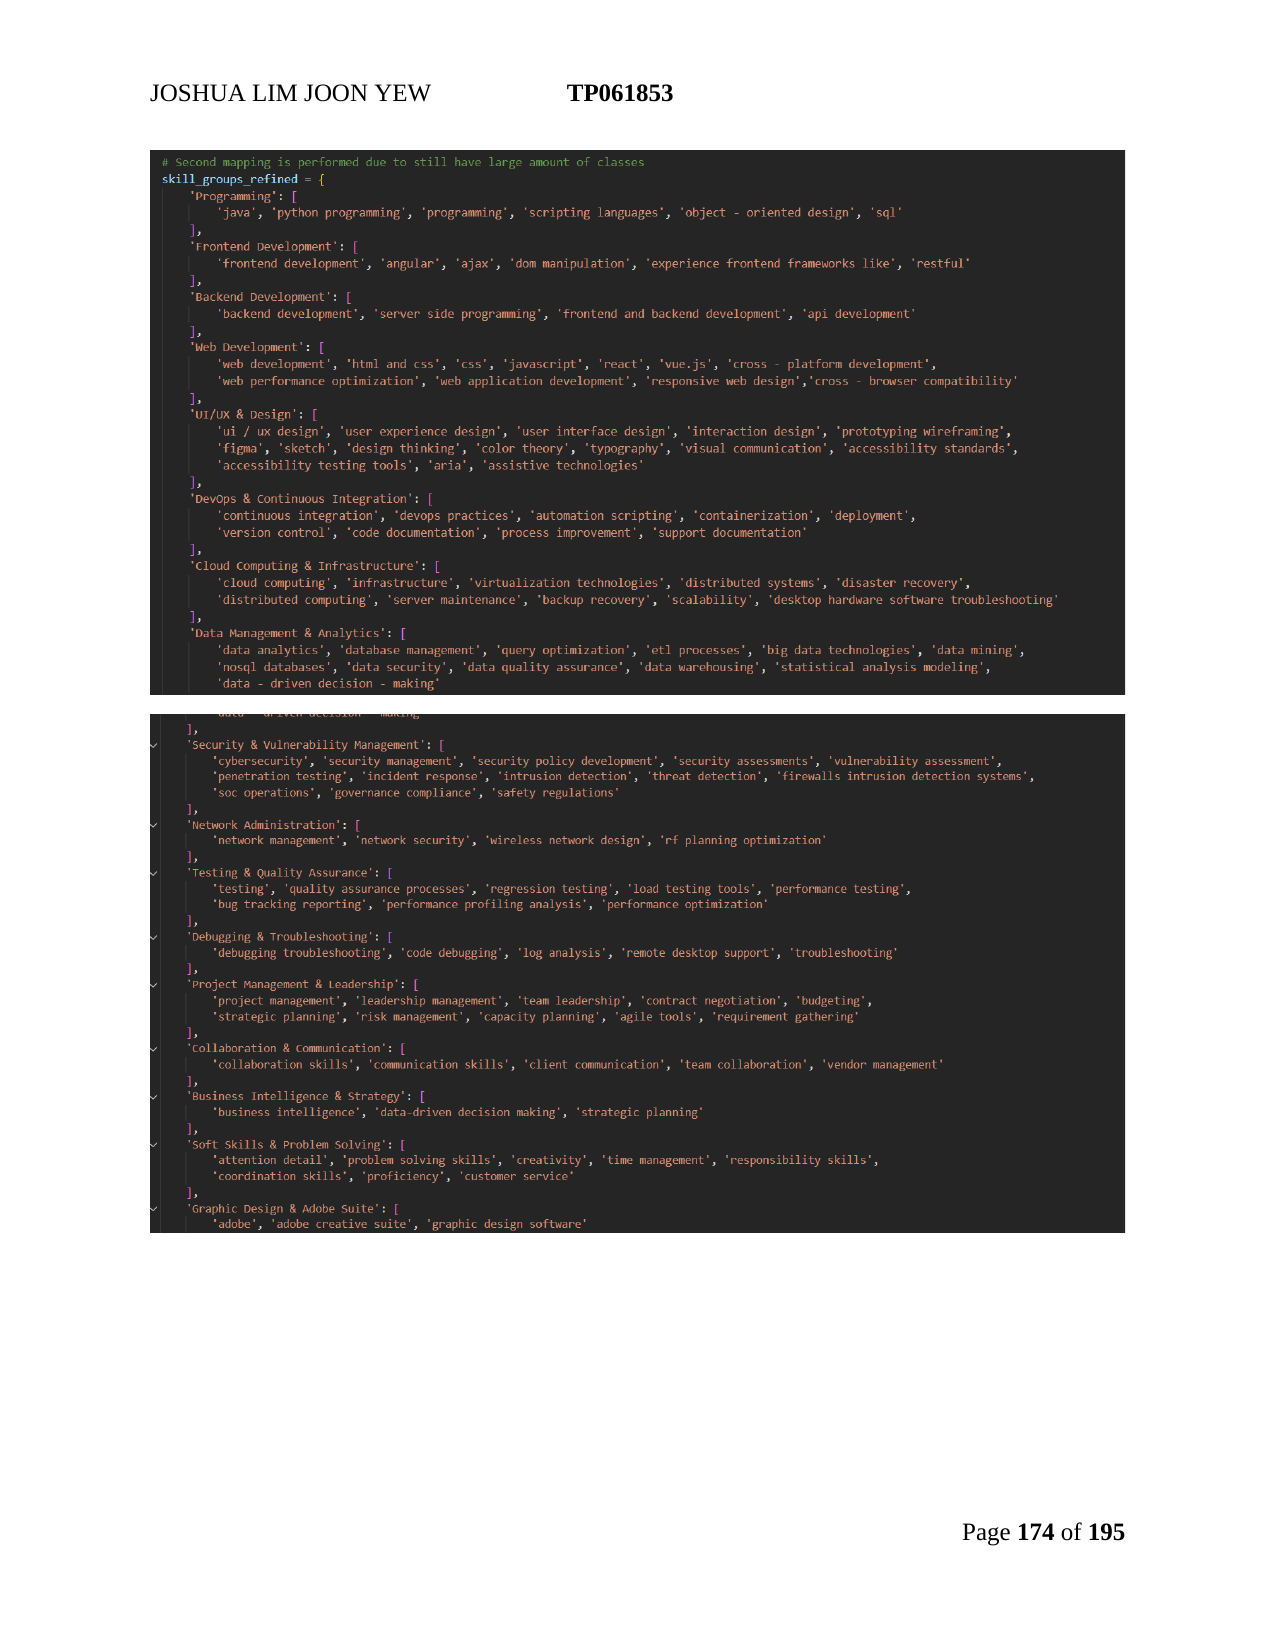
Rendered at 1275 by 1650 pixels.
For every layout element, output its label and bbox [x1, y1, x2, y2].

picture [150, 714, 1125, 1233]
picture [150, 150, 1125, 695]
